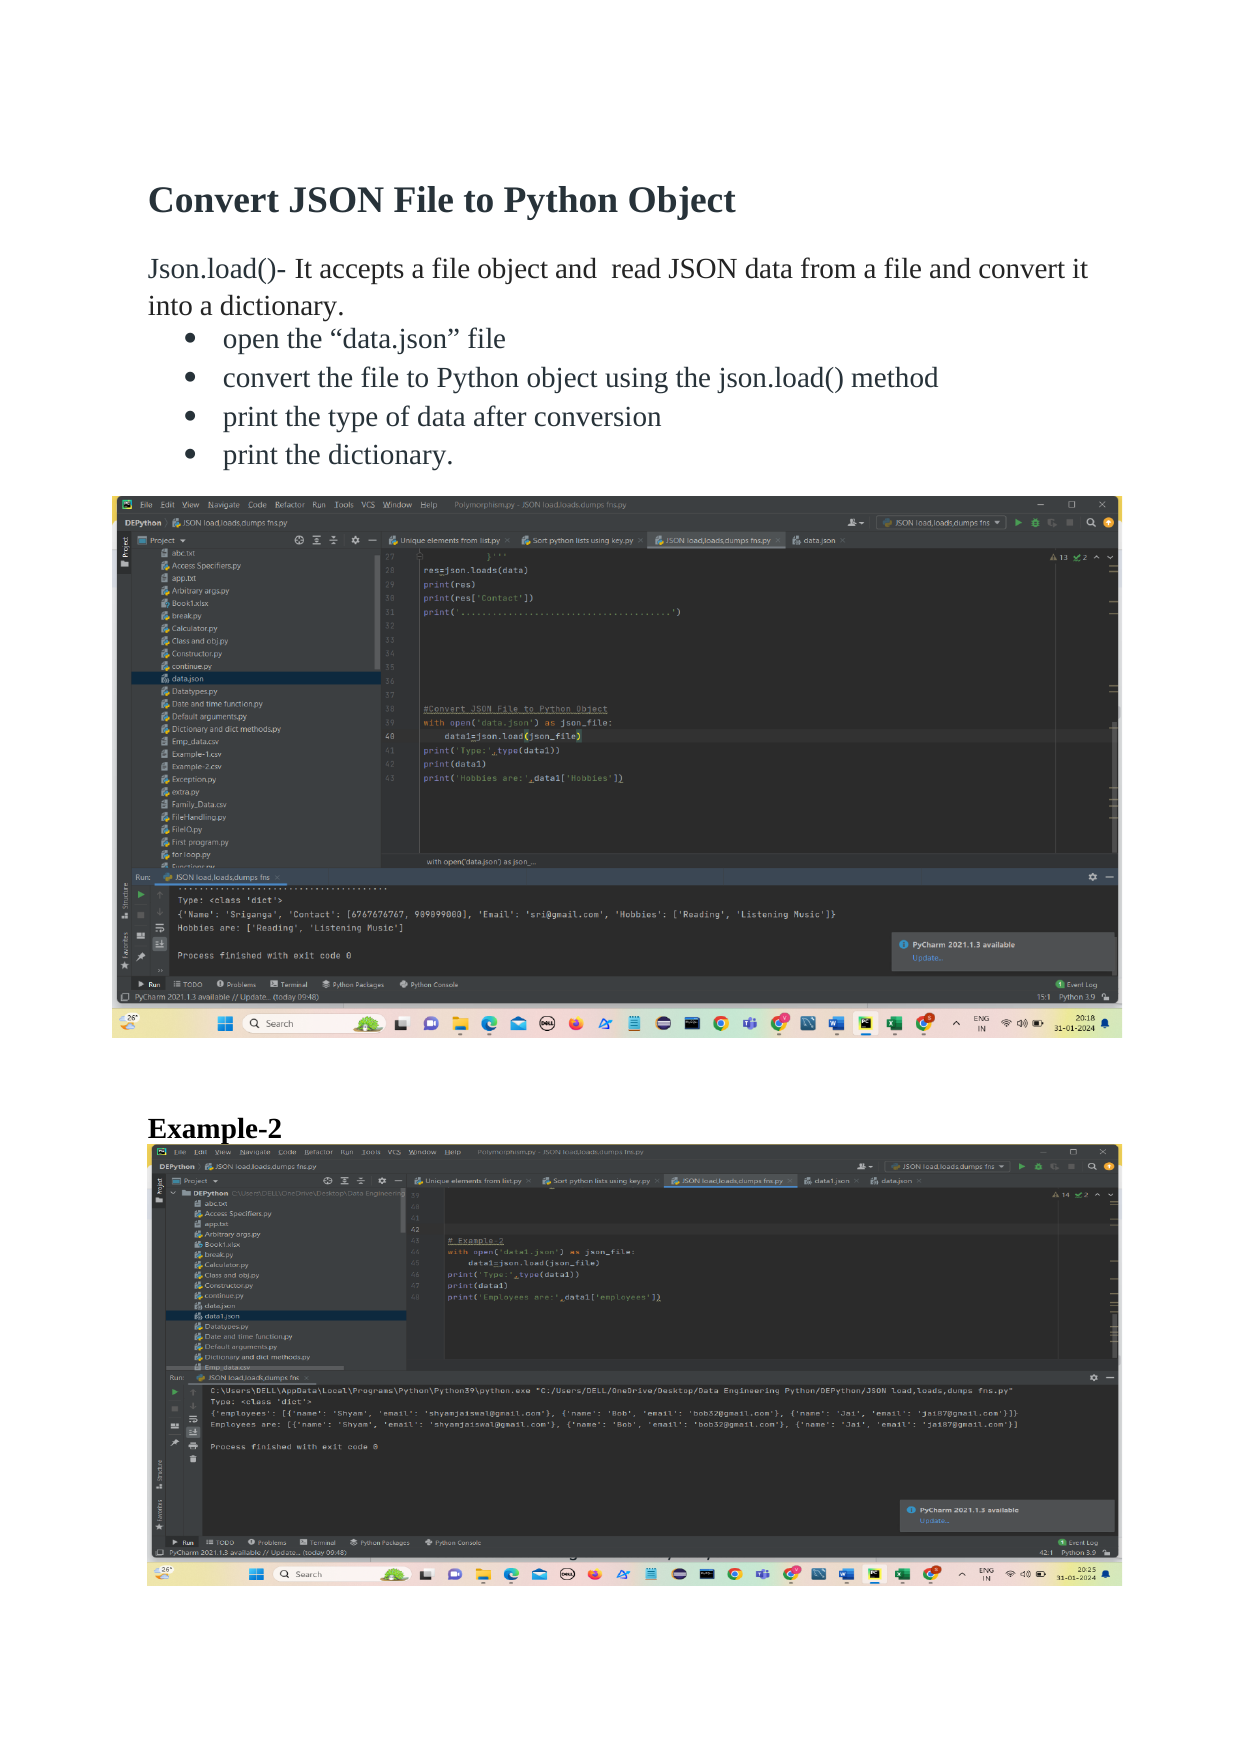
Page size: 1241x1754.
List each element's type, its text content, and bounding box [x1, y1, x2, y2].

text Convert JSON File to Python Object [148, 177, 1122, 220]
list open the “data.json” file [185, 321, 1122, 355]
list print the dictionary. [185, 437, 1122, 471]
list convert the file to Python object using the json.load() method [185, 360, 1122, 394]
picture [147, 1144, 1123, 1586]
text Example-2 [148, 1111, 1122, 1144]
list print the type of data after conversion [185, 399, 1122, 432]
text Json.load()- It accepts a file object and read JSON data from a file and convert it into a dictionary. [294, 245, 1122, 321]
picture [112, 496, 1123, 1038]
